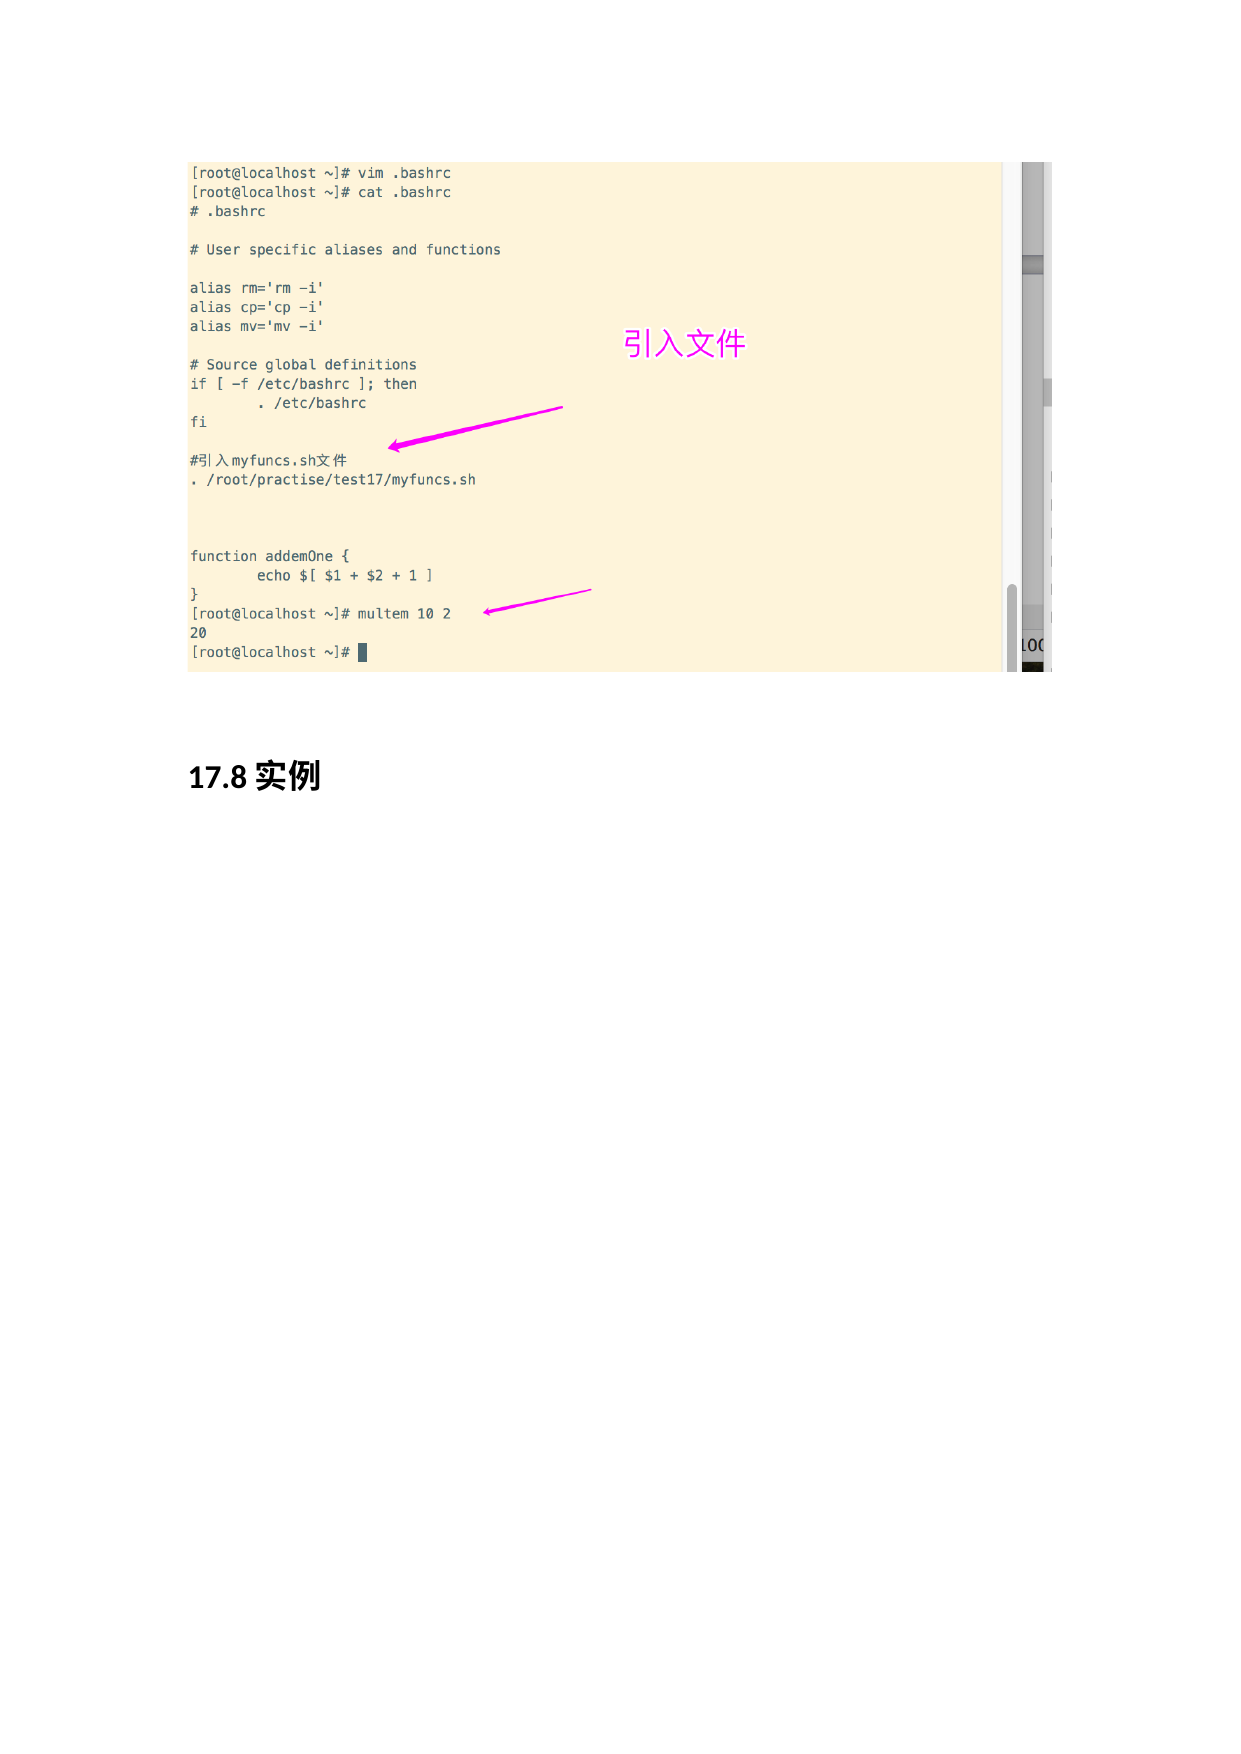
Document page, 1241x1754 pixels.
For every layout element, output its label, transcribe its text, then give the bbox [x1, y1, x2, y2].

picture [187, 162, 1052, 672]
subtitle 17.8 实例 [187, 742, 1053, 807]
